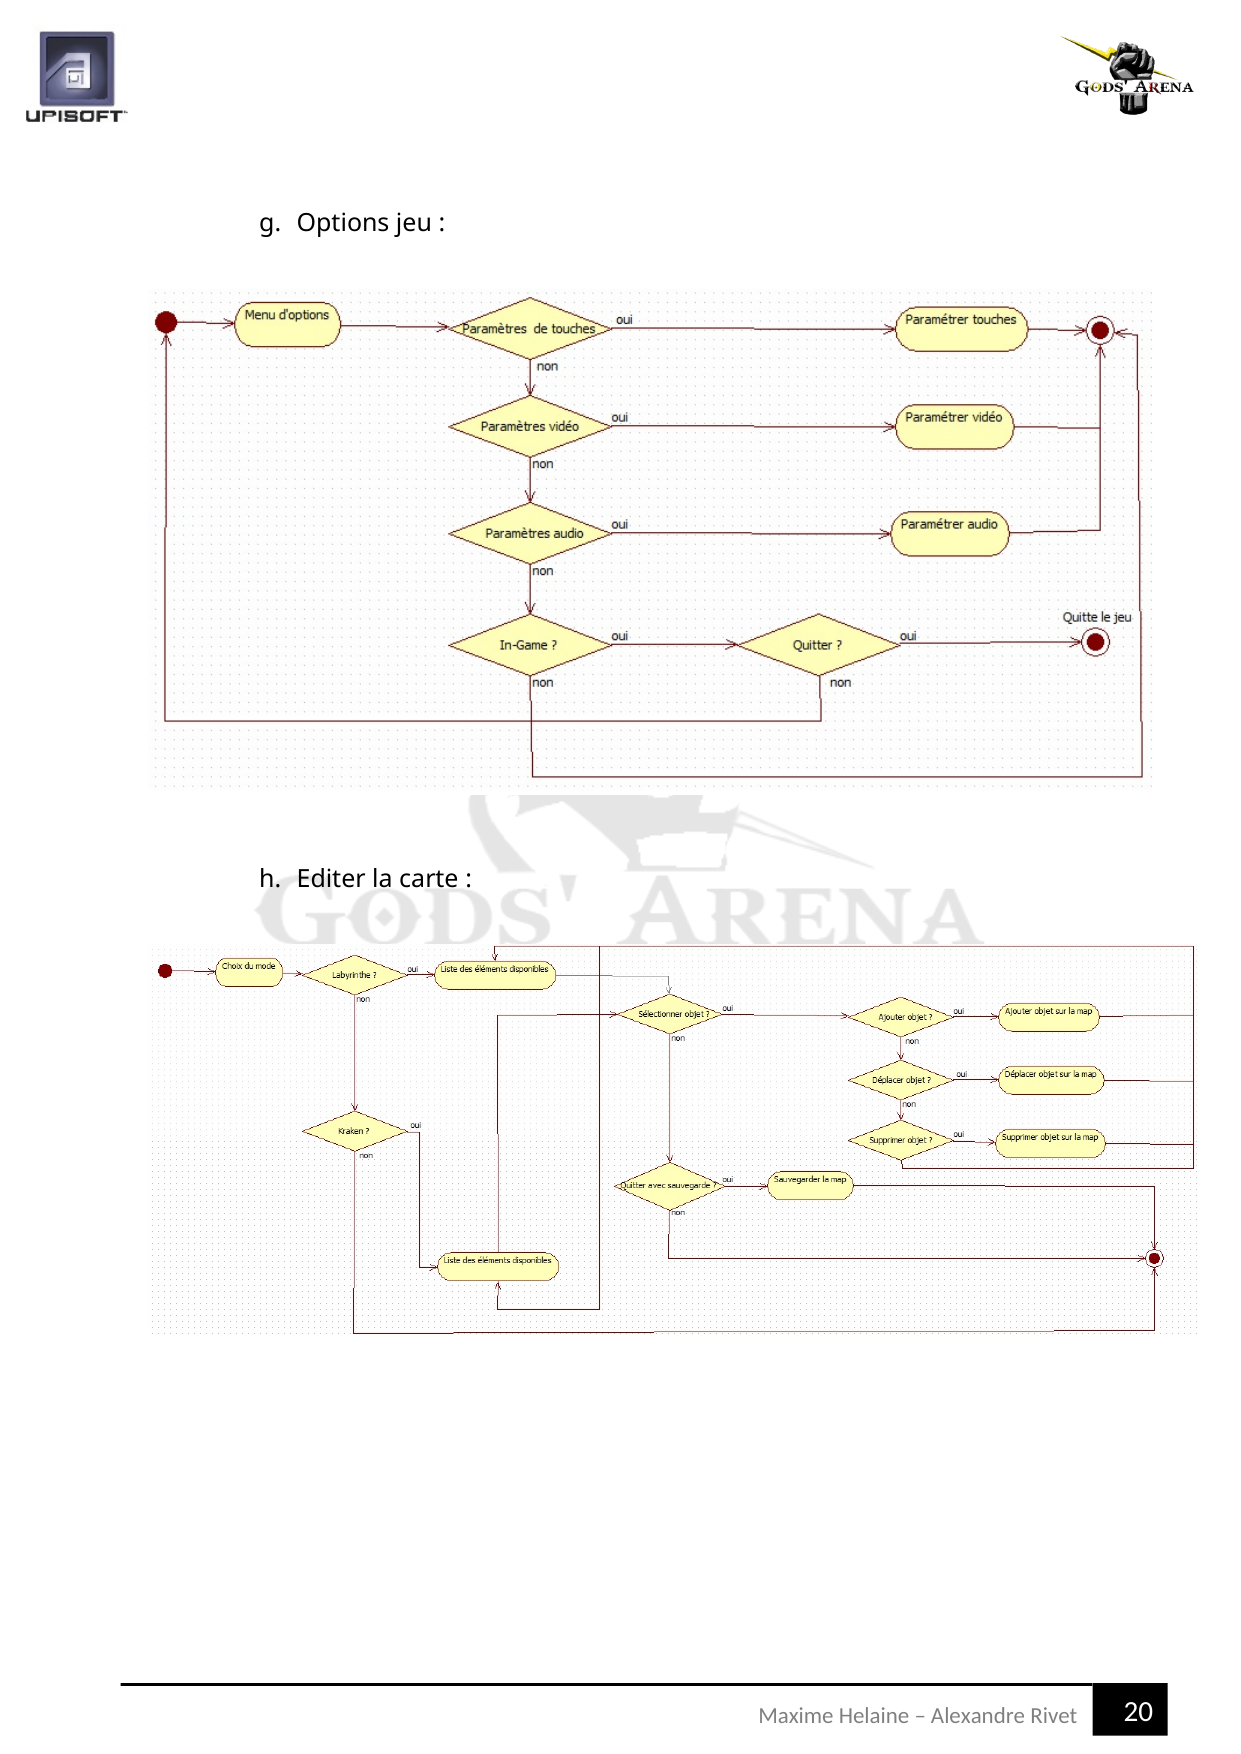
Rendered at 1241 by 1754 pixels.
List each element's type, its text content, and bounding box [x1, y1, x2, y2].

subtitle Options jeu : [259, 205, 1092, 239]
picture [25, 23, 129, 127]
subtitle Editer la carte : [259, 860, 1092, 894]
picture [147, 288, 1200, 1384]
picture [1057, 9, 1211, 163]
